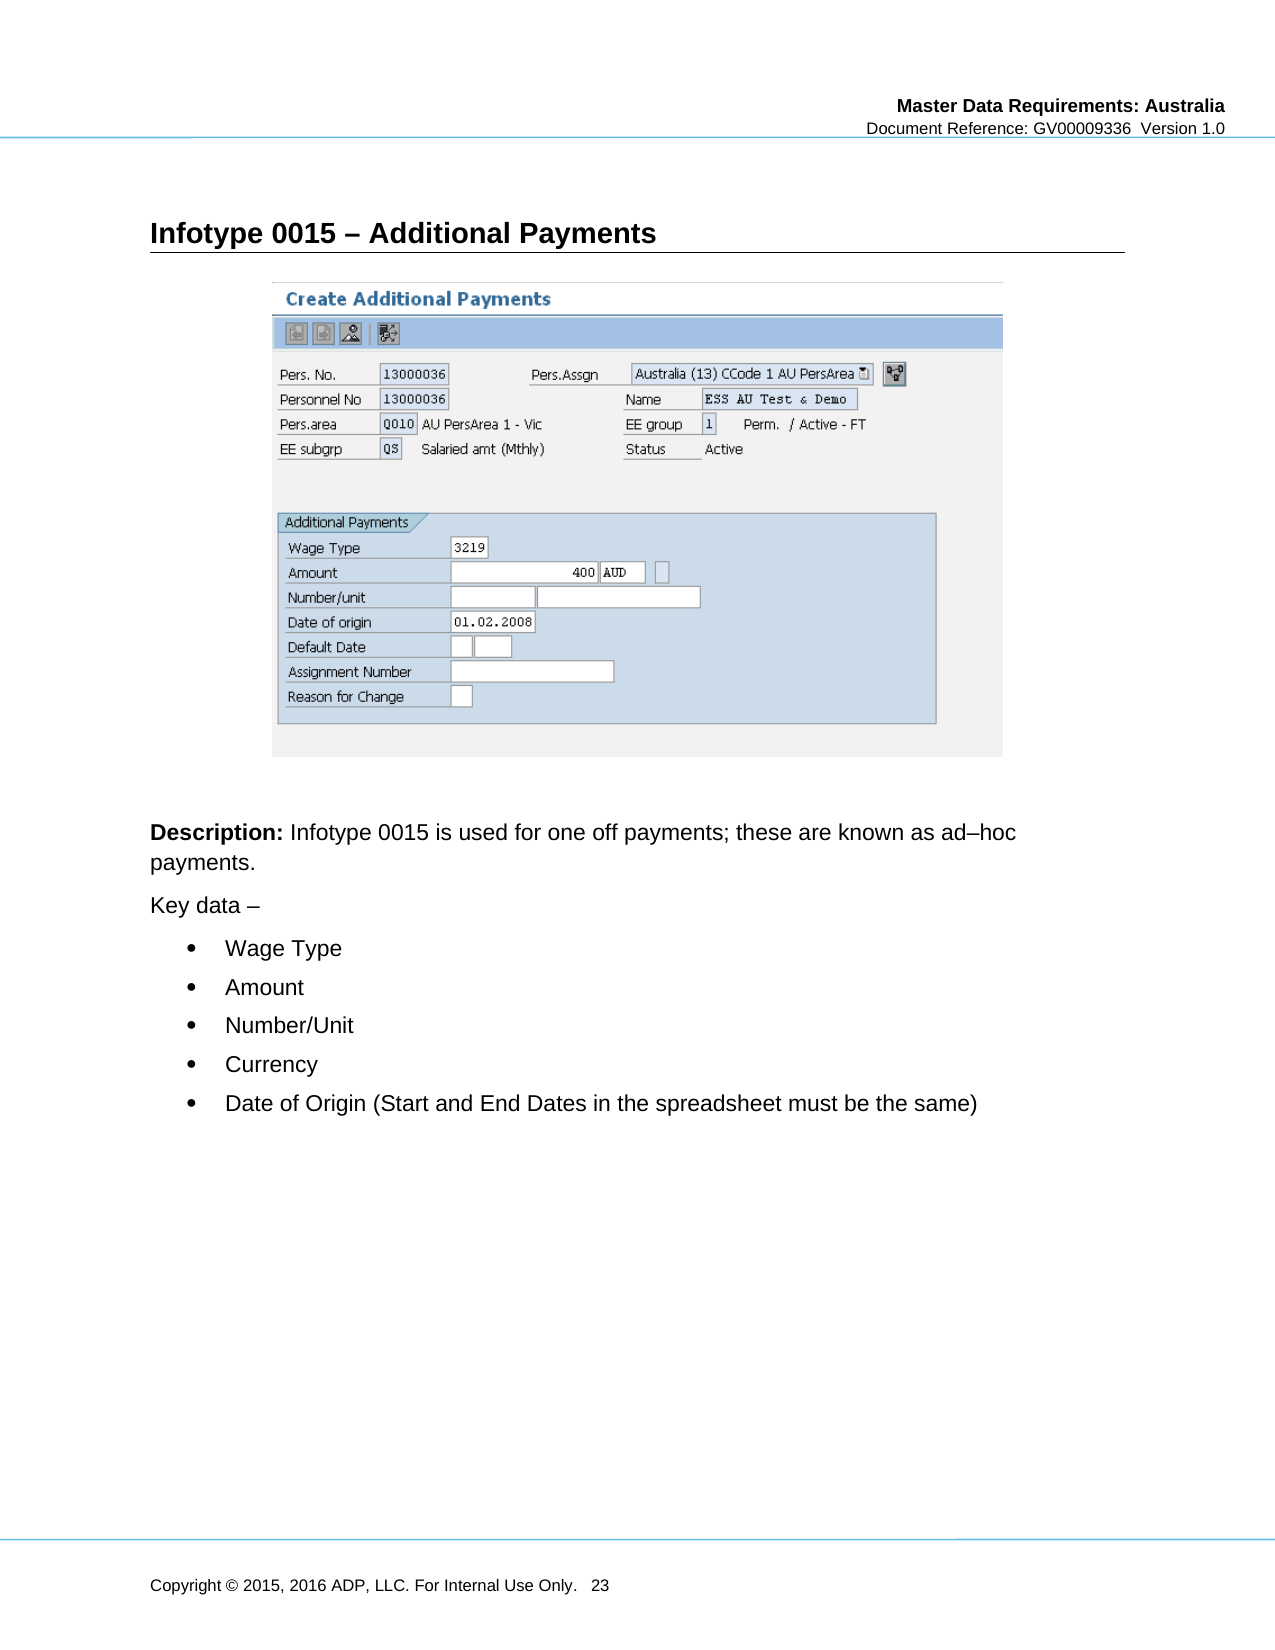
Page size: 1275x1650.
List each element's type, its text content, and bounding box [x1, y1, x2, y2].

text Key data – [150, 892, 1125, 918]
picture [272, 282, 1003, 757]
text Description: Infotype 0015 is used for one off payments; these are known as ad–hoc payments. [150, 819, 1125, 876]
list Wage Type [187, 934, 1125, 961]
list Amount [187, 973, 1125, 1000]
subtitle Infotype 0015 – Additional Payments [150, 216, 1125, 252]
list Currency [187, 1051, 1125, 1077]
list Date of Origin (Start and End Dates in the spreadsheet must be the same) [187, 1090, 1125, 1116]
list Number/Unit [187, 1012, 1125, 1039]
